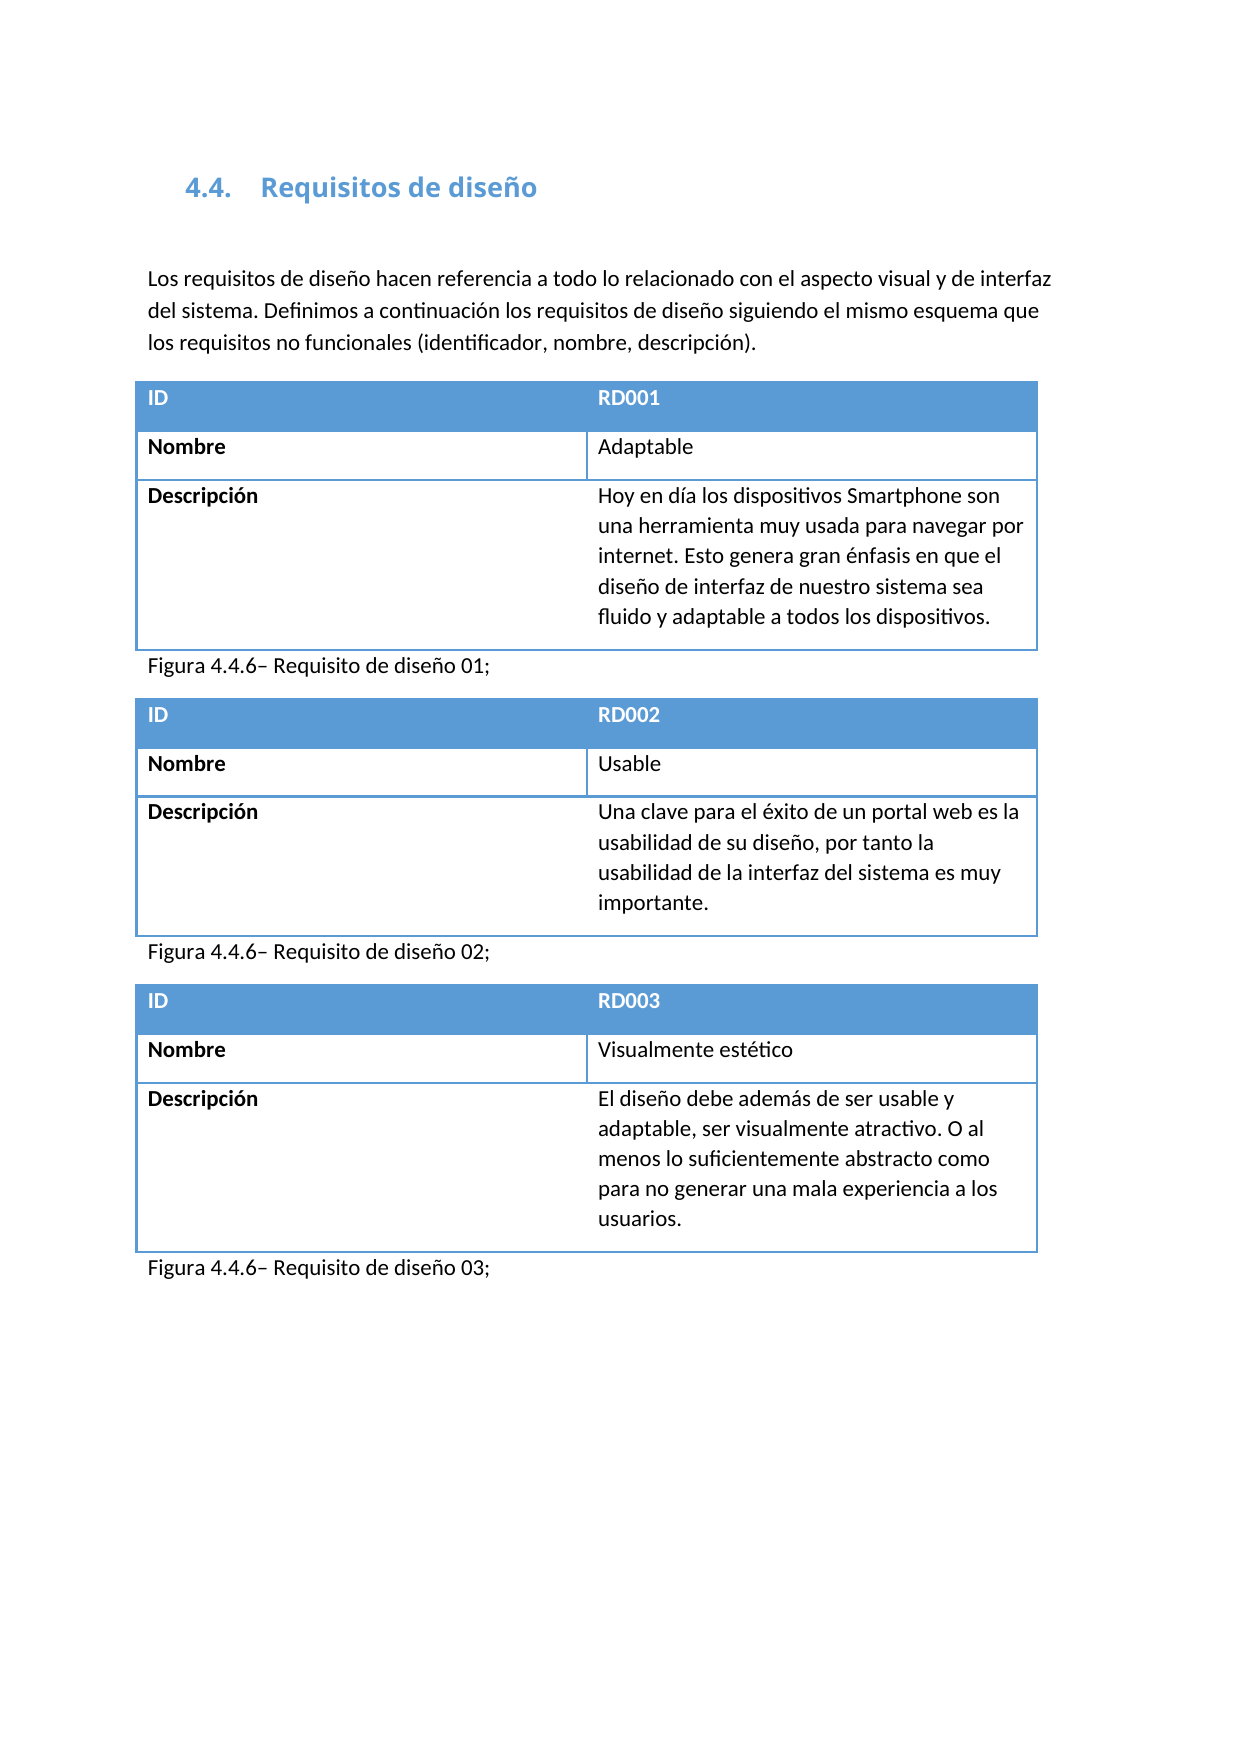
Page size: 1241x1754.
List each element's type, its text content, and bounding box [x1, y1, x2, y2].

text Figura 4.4.6– Requisito de diseño 01; [148, 651, 1063, 679]
table_cell Usable [588, 749, 1036, 795]
table_cell Nombre [138, 749, 586, 795]
table_cell El diseño debe además de ser usable y adaptable, ser visualmente atractivo. O al menos lo suficientemente abstracto como para no generar una mala experiencia a los usuarios. [587, 1084, 1036, 1251]
text Figura 4.4.6– Requisito de diseño 03; [148, 1253, 1063, 1281]
table_header RD003 [587, 986, 1036, 1033]
table_cell Nombre [138, 432, 586, 479]
table_header RD002 [587, 700, 1036, 747]
table_cell Descripción [138, 481, 587, 649]
table_cell Descripción [138, 798, 587, 935]
text Figura 4.4.6– Requisito de diseño 02; [148, 937, 1063, 965]
table_cell Adaptable [588, 432, 1036, 479]
table_cell Descripción [138, 1084, 587, 1251]
subtitle Requisitos de diseño [185, 168, 1063, 205]
table_header RD001 [587, 384, 1036, 430]
table_header ID [138, 700, 587, 747]
table_cell Visualmente estético [588, 1035, 1036, 1082]
table_cell Hoy en día los dispositivos Smartphone son una herramienta muy usada para navegar por internet. Esto genera gran énfasis en que el diseño de interfaz de nuestro sistema sea fluido y adaptable a todos los dispositivos. [587, 481, 1036, 649]
table_cell Nombre [138, 1035, 586, 1082]
table_cell Una clave para el éxito de un portal web es la usabilidad de su diseño, por tanto la usabilidad de la interfaz del sistema es muy importante. [587, 798, 1036, 935]
table_header ID [138, 986, 587, 1033]
text Los requisitos de diseño hacen referencia a todo lo relacionado con el aspecto visual y de interfaz del sistema. Definimos a continuación los requisitos de diseño siguiendo el mismo esquema que los requisitos no funcionales (identificador, nombre, descripción). [148, 264, 1063, 356]
table_header ID [138, 384, 587, 430]
